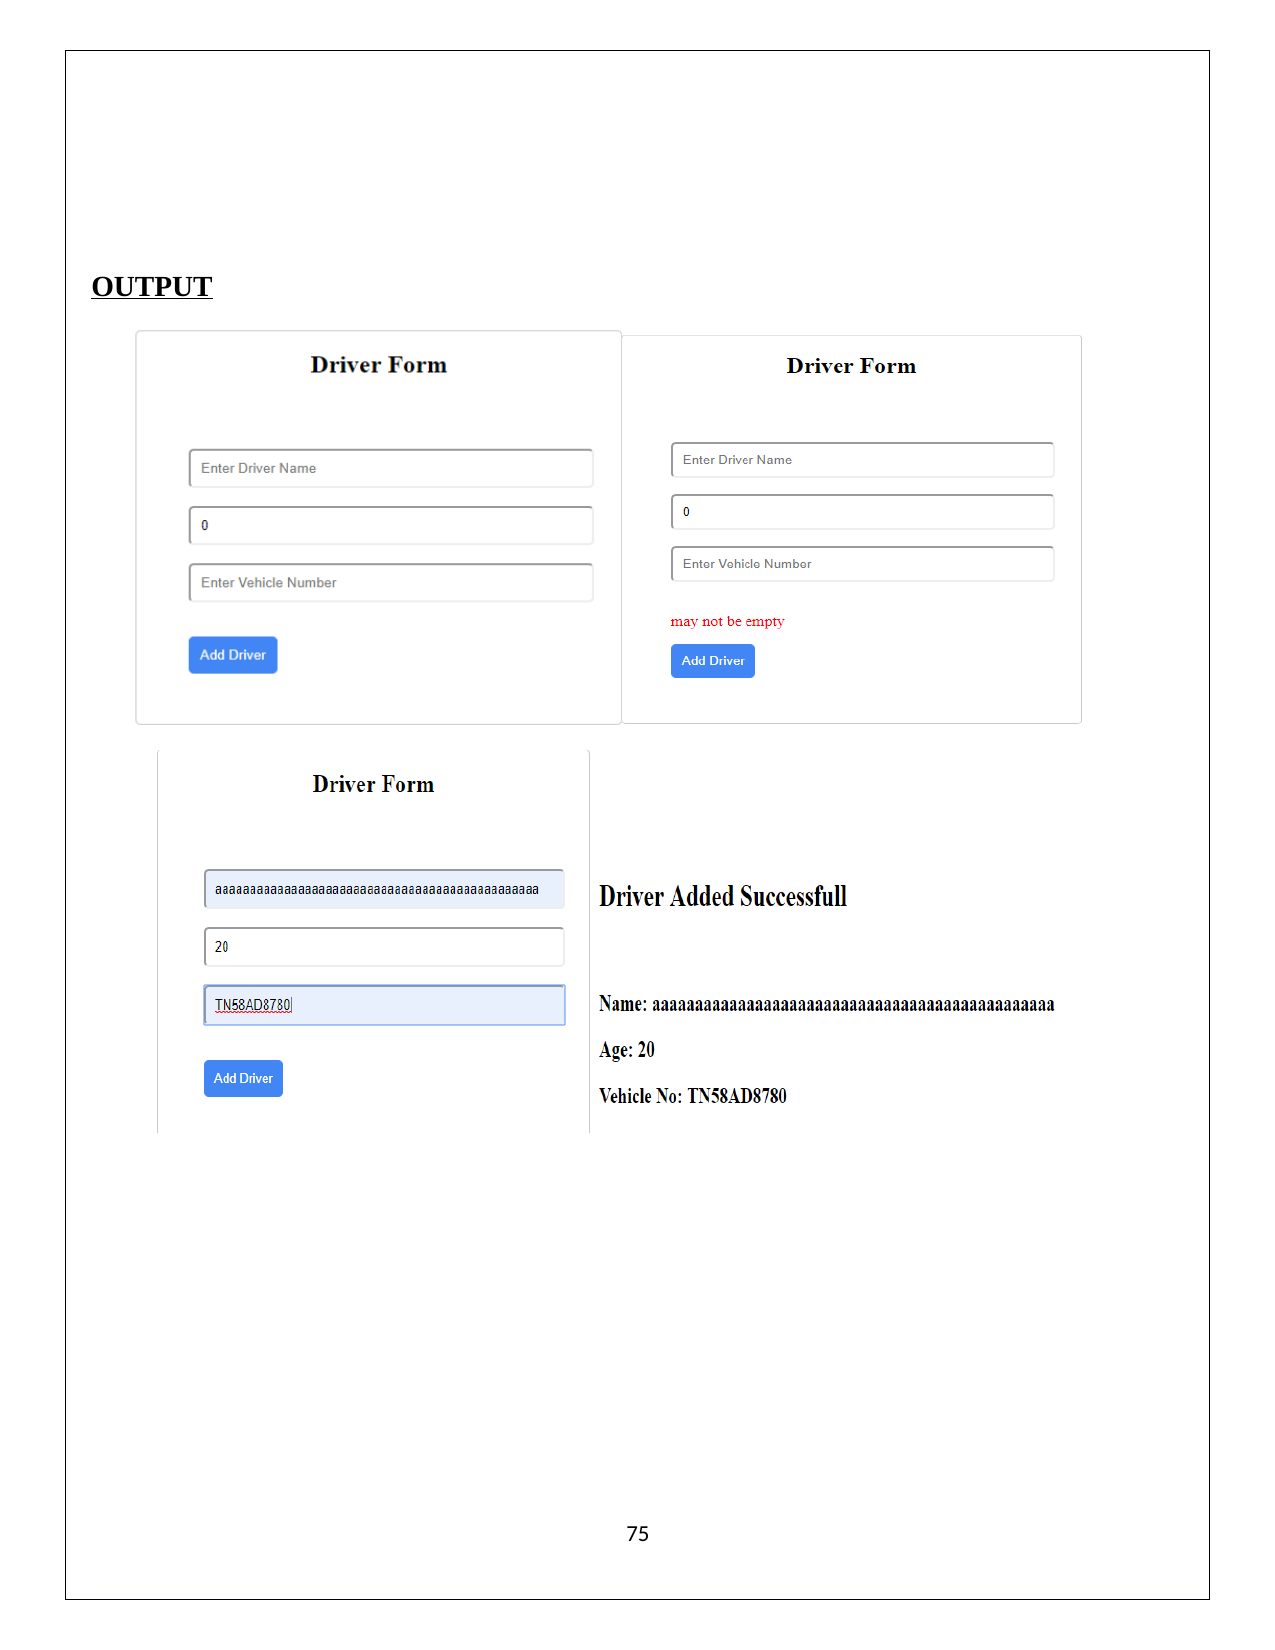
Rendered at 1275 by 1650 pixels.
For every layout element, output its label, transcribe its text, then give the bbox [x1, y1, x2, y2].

picture [133, 328, 1083, 726]
text OUTPUT [91, 269, 1125, 302]
picture [150, 750, 1083, 1133]
